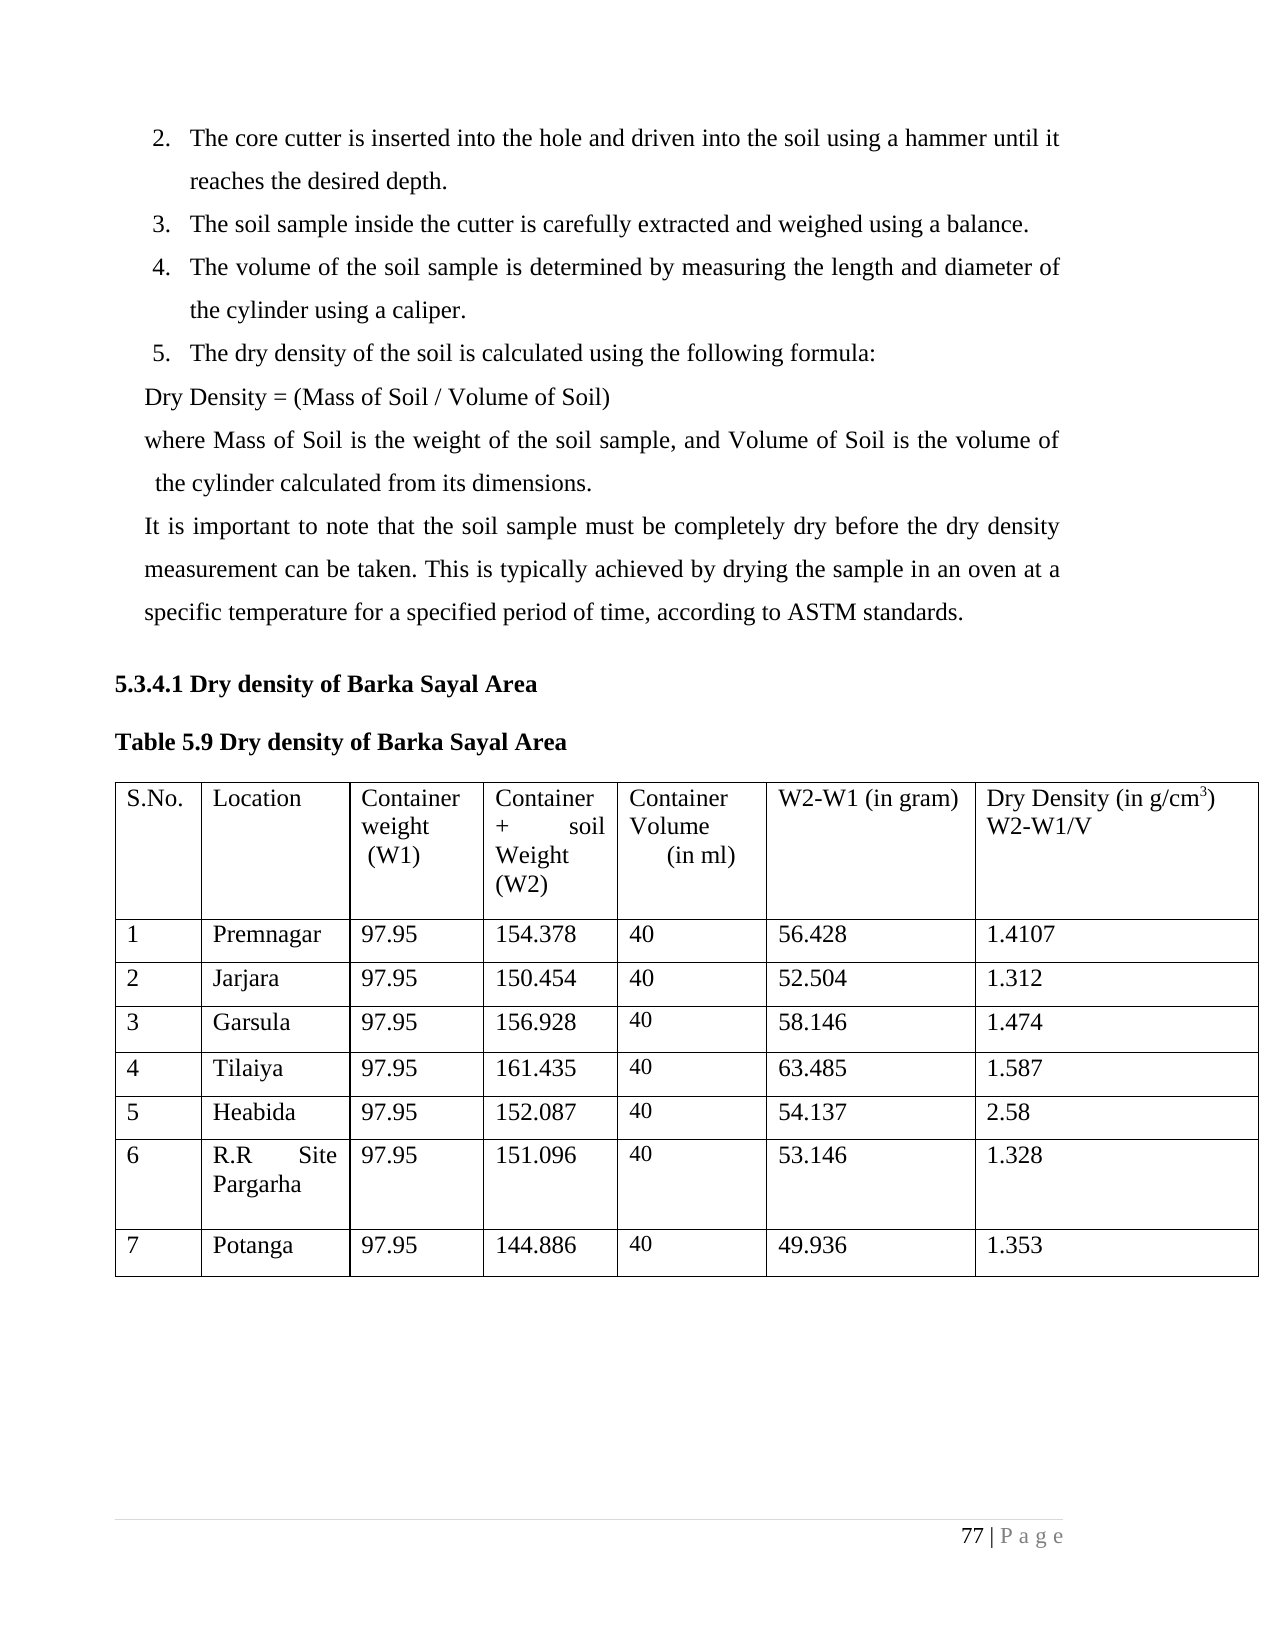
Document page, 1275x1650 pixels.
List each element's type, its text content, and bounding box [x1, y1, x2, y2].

subtitle Dry Density = (Mass of Soil / Volume of Soil) [144, 382, 1061, 410]
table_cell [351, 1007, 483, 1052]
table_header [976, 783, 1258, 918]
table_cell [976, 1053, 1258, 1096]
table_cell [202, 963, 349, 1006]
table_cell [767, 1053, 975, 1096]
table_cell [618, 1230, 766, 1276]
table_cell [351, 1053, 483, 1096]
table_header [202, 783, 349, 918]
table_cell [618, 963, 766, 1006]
subtitle Table 5.9 Dry density of Barka Sayal Area [114, 727, 1061, 755]
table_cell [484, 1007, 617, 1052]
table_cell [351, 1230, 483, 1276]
subtitle where Mass of Soil is the weight of the soil sample, and Volume of Soil is the volume of the cylinder calculated from its dimensions. [144, 425, 1061, 497]
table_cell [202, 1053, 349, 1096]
subtitle It is important to note that the soil sample must be completely dry before the dry density measurement can be taken. This is typically achieved by drying the sample in an oven at a specific temperature for a specified period of time, according to ASTM standards. [144, 511, 1061, 626]
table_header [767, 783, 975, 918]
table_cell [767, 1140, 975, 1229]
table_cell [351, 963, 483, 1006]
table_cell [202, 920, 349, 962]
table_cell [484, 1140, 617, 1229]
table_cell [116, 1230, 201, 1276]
subtitle The soil sample inside the cutter is carefully extracted and weighed using a balance. [152, 209, 1061, 238]
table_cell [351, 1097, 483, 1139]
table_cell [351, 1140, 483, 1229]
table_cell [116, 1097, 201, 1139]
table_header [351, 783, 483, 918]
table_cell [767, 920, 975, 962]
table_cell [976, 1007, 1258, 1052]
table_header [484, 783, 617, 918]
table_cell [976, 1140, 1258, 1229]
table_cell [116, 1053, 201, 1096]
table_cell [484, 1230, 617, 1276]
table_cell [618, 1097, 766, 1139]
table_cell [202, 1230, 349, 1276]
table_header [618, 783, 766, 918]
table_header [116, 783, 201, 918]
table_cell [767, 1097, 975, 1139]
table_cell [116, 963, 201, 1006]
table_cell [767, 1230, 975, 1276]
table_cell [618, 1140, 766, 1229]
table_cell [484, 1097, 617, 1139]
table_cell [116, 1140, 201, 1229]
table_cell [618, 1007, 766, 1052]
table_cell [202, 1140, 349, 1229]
subtitle The volume of the soil sample is determined by measuring the length and diameter of the cylinder using a caliper. [152, 252, 1061, 324]
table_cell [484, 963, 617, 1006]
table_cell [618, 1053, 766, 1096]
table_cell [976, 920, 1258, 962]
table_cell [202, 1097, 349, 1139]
subtitle 5.3.4.1 Dry density of Barka Sayal Area [114, 669, 1061, 698]
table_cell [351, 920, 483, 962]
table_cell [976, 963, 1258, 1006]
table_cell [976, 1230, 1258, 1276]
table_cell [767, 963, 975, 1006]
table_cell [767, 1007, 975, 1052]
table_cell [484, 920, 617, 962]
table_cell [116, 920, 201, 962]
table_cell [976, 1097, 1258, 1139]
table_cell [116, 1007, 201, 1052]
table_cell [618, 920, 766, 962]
subtitle The core cutter is inserted into the hole and driven into the soil using a hammer until it reaches the desired depth. [152, 123, 1061, 195]
subtitle The dry density of the soil is calculated using the following formula: [152, 338, 1061, 367]
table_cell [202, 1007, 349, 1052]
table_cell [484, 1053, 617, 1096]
